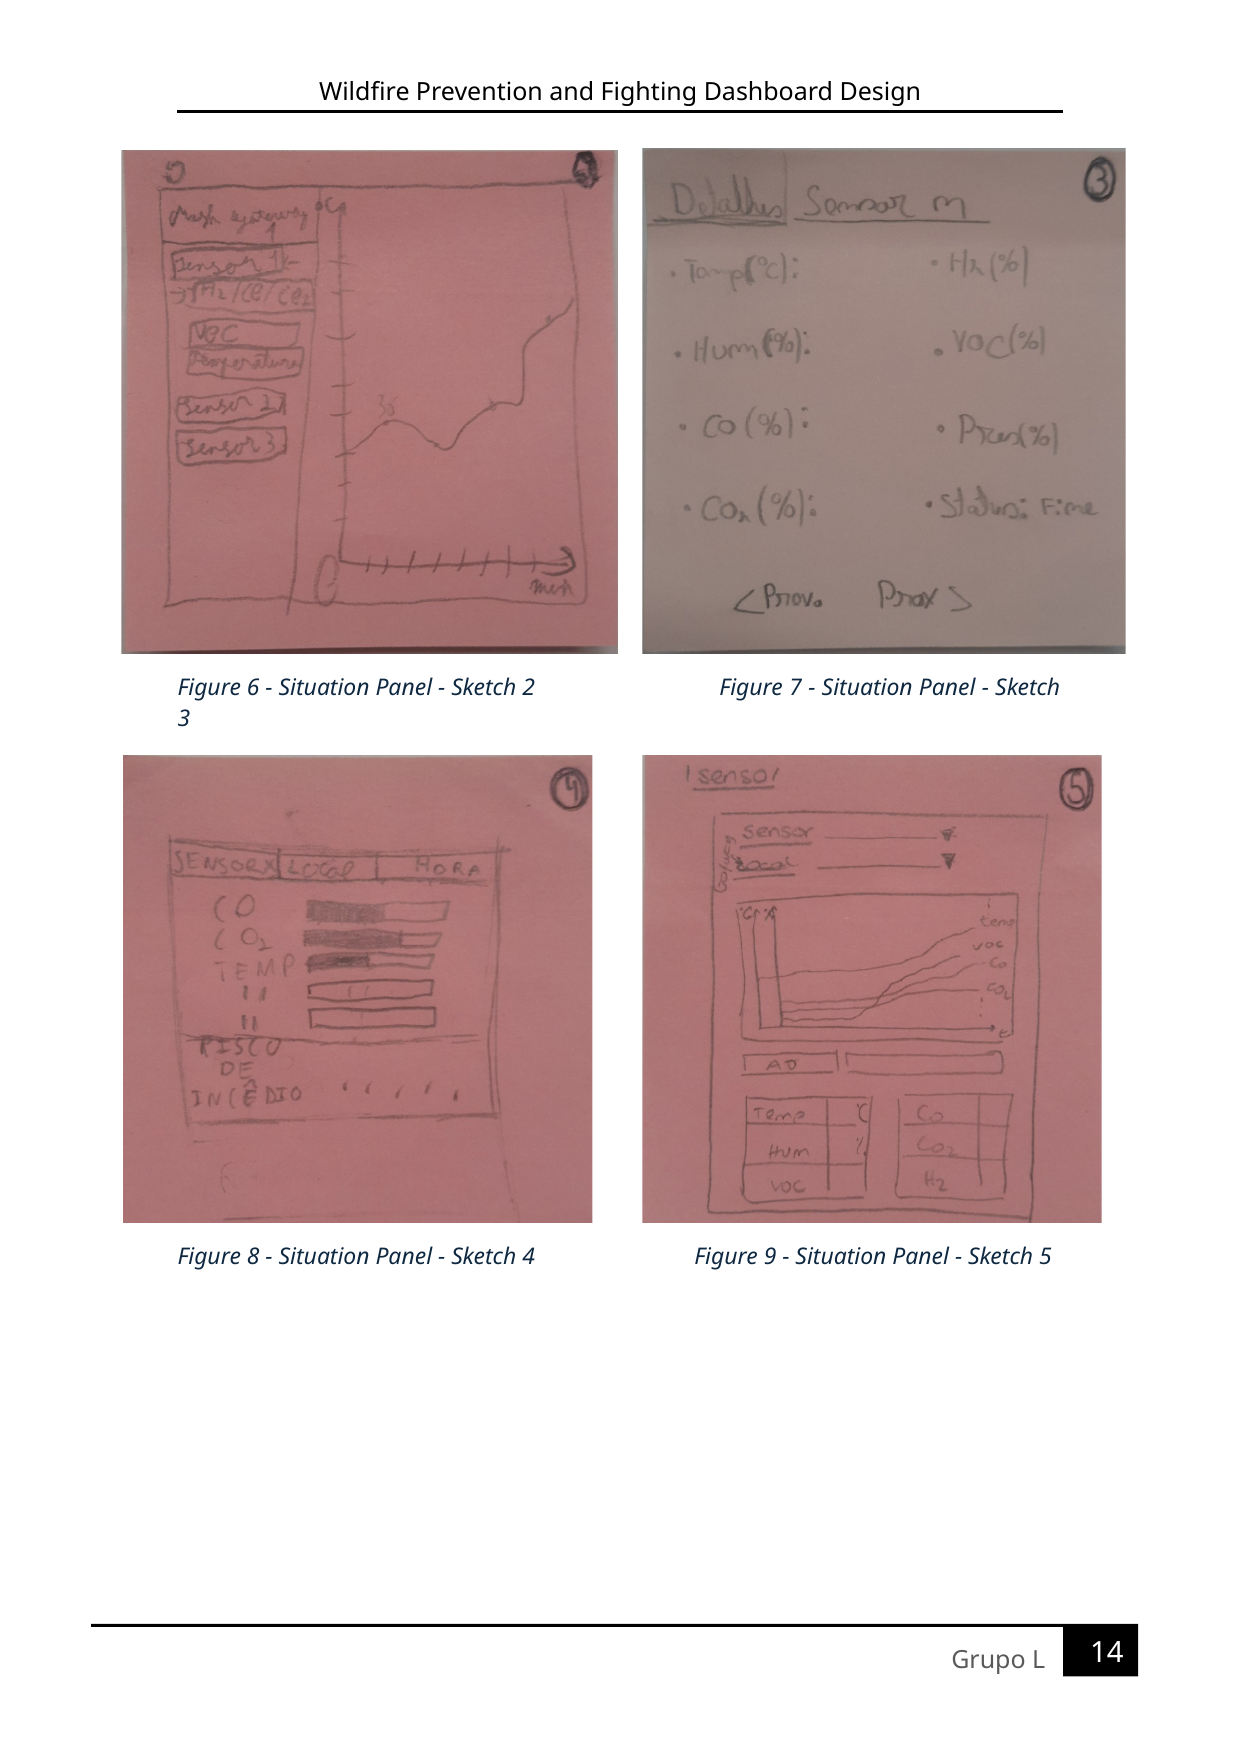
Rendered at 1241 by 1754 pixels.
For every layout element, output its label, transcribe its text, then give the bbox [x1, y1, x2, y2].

picture [121, 150, 618, 654]
picture [123, 755, 593, 1223]
picture [642, 755, 1102, 1223]
text Figure 6 - Situation Panel - Sketch 2 Figure 7 - Situation Panel - Sketch 3 [177, 671, 1063, 733]
text Figure 8 - Situation Panel - Sketch 4 Figure 9 - Situation Panel - Sketch 5 [177, 1240, 1063, 1271]
picture [642, 148, 1126, 654]
